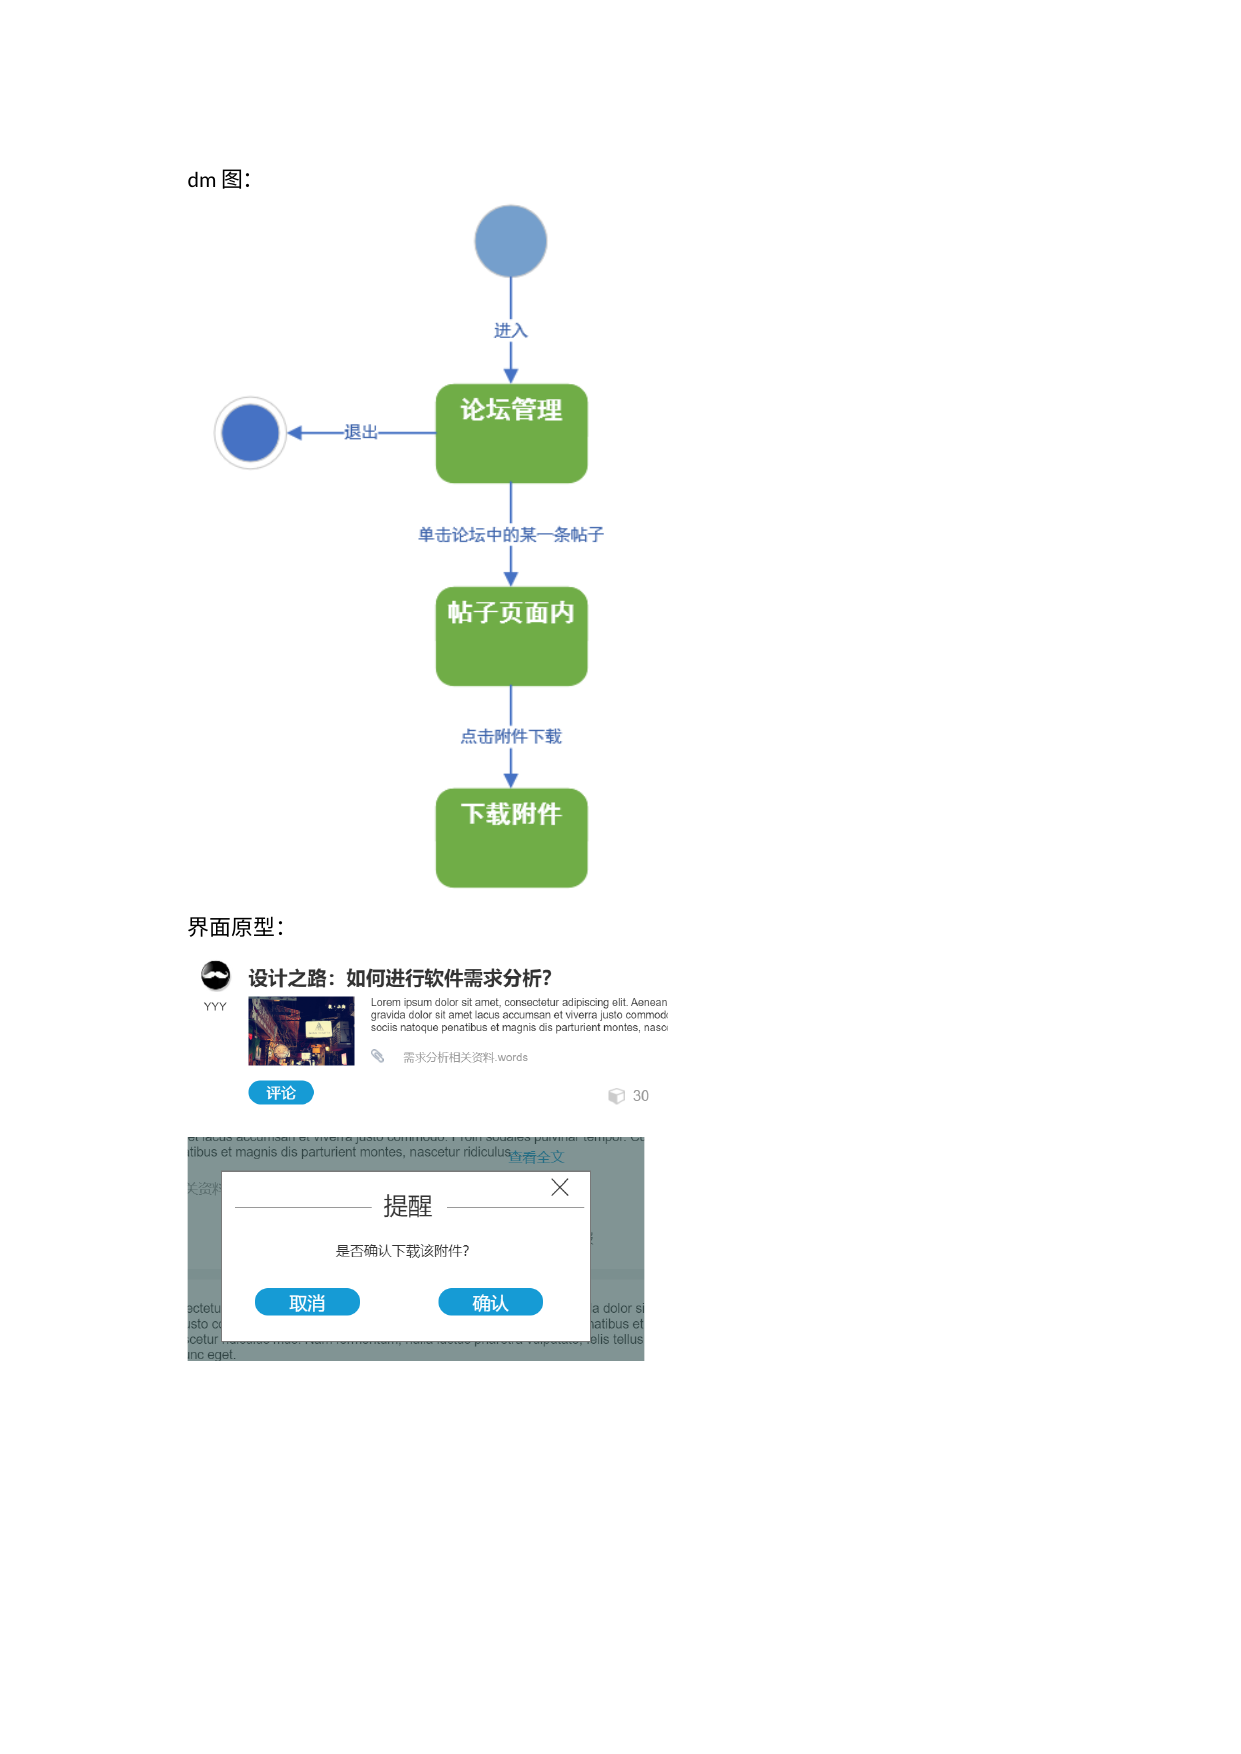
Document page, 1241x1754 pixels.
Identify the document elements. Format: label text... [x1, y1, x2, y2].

text 界面原型： [187, 909, 1053, 942]
picture [187, 942, 668, 1115]
picture [187, 1137, 645, 1361]
text dm图： [187, 162, 1053, 194]
picture [187, 194, 664, 899]
